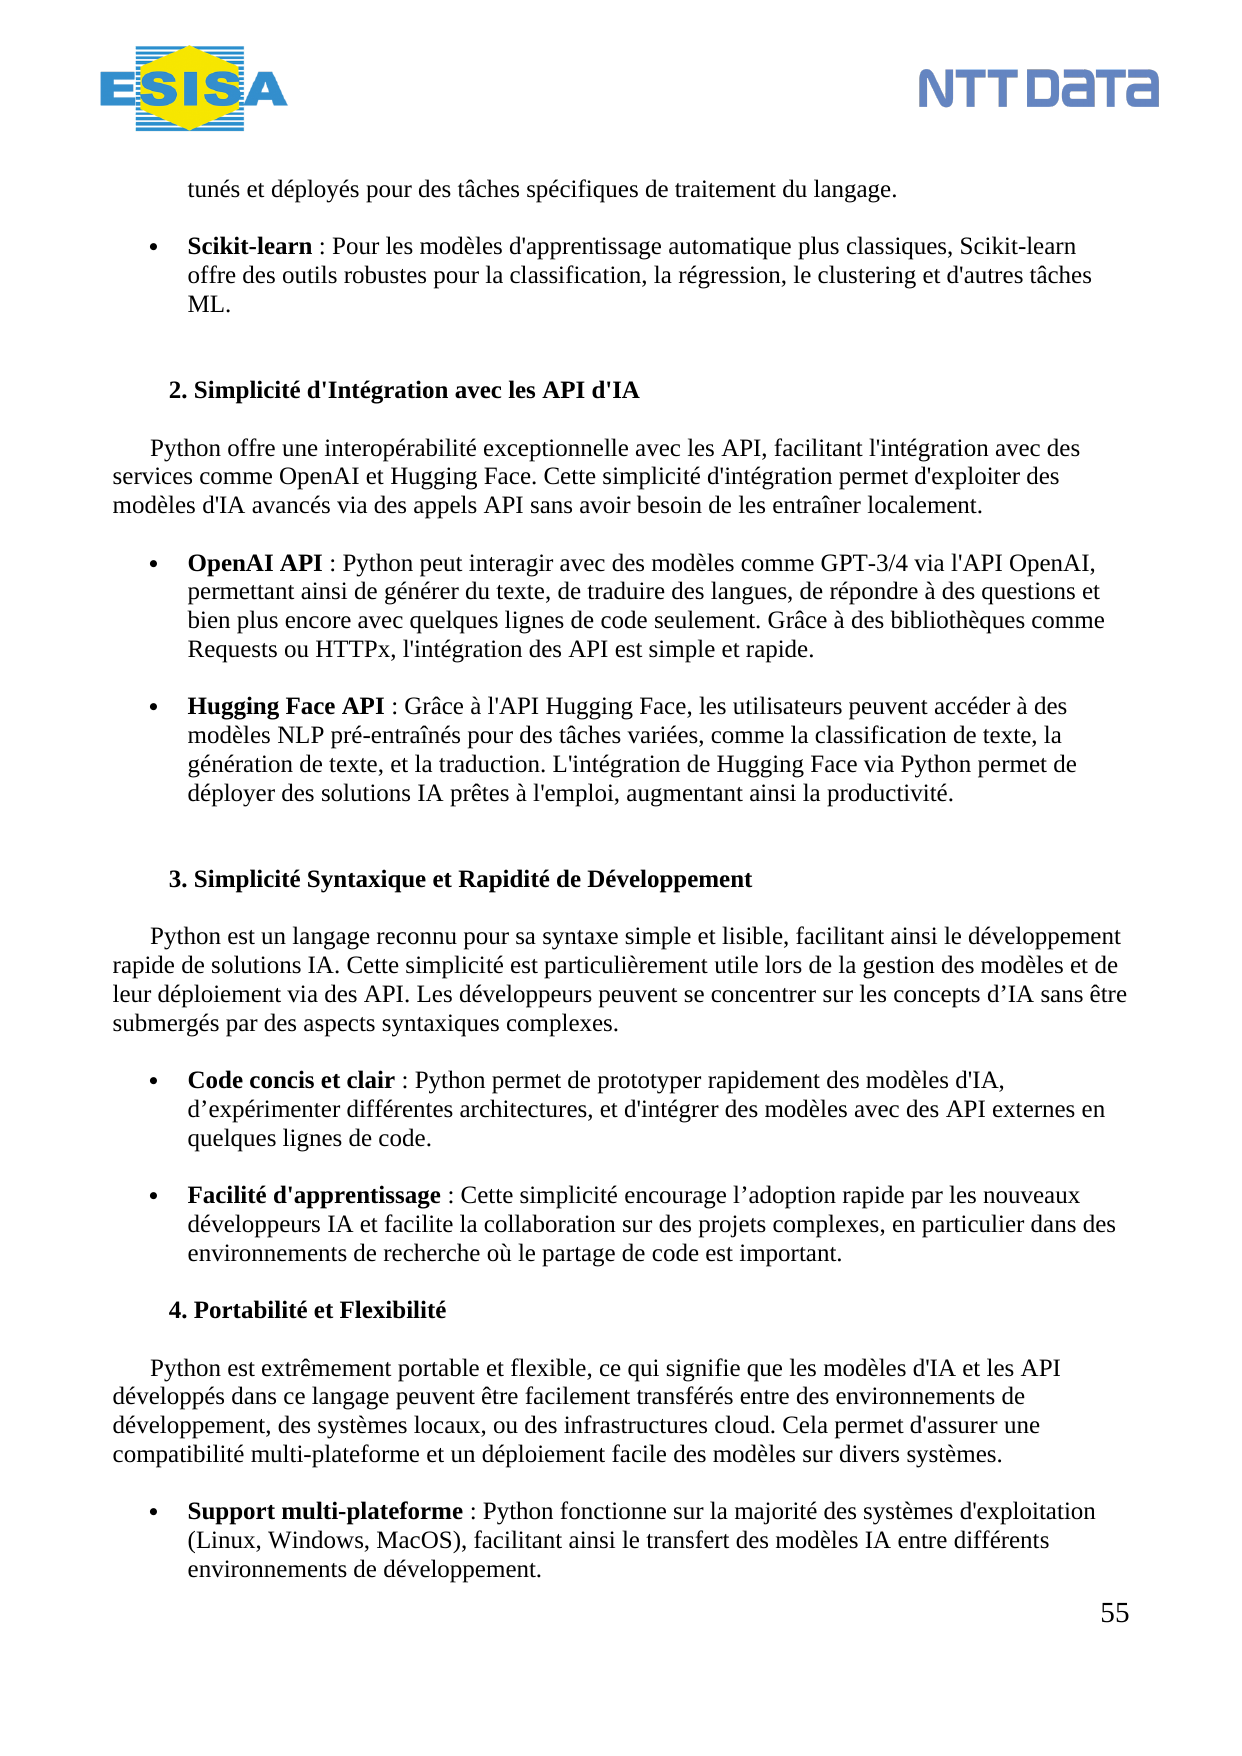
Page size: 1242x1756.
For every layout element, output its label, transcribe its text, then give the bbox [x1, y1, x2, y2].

text Python offre une interopérabilité exceptionnelle avec les API, facilitant l'intégration avec des services comme OpenAI et Hugging Face. Cette simplicité d'intégration permet d'exploiter des modèles d'IA avancés via des appels API sans avoir besoin de les entraîner localement. [112, 433, 1129, 519]
picture [96, 8, 295, 176]
picture [917, 66, 1161, 110]
list Facilité d'apprentissage : Cette simplicité encourage l’adoption rapide par les nouveaux développeurs IA et facilite la collaboration sur des projets complexes, en particulier dans des environnements de recherche où le partage de code est important. [150, 1180, 1129, 1266]
list Code concis et clair : Python permet de prototyper rapidement des modèles d'IA, d’expérimenter différentes architectures, et d'intégrer des modèles avec des API externes en quelques lignes de code. [150, 1065, 1129, 1151]
list Support multi-plateforme : Python fonctionne sur la majorité des systèmes d'exploitation (Linux, Windows, MacOS), facilitant ainsi le transfert des modèles IA entre différents environnements de développement. [150, 1496, 1129, 1583]
list Hugging Face API : Grâce à l'API Hugging Face, les utilisateurs peuvent accéder à des modèles NLP pré-entraînés pour des tâches variées, comme la classification de texte, la génération de texte, et la traduction. L'intégration de Hugging Face via Python permet de déployer des solutions IA prêtes à l'emploi, augmentant ainsi la productivité. [150, 691, 1129, 806]
list Scikit-learn : Pour les modèles d'apprentissage automatique plus classiques, Scikit-learn offre des outils robustes pour la classification, la régression, le clustering et d'autres tâches ML. [150, 231, 1129, 318]
text 3. Simplicité Syntaxique et Rapidité de Développement [169, 864, 1129, 893]
text 4. Portabilité et Flexibilité [169, 1295, 1129, 1324]
list OpenAI API : Python peut interagir avec des modèles comme GPT-3/4 via l'API OpenAI, permettant ainsi de générer du texte, de traduire des langues, de répondre à des questions et bien plus encore avec quelques lignes de code seulement. Grâce à des bibliothèques comme Requests ou HTTPx, l'intégration des API est simple et rapide. [150, 548, 1129, 663]
text Python est un langage reconnu pour sa syntaxe simple et lisible, facilitant ainsi le développement rapide de solutions IA. Cette simplicité est particulièrement utile lors de la gestion des modèles et de leur déploiement via des API. Les développeurs peuvent se concentrer sur les concepts d’IA sans être submergés par des aspects syntaxiques complexes. [112, 921, 1129, 1036]
text Python est extrêmement portable et flexible, ce qui signifie que les modèles d'IA et les API développés dans ce langage peuvent être facilement transférés entre des environnements de développement, des systèmes locaux, ou des infrastructures cloud. Cela permet d'assurer une compatibilité multi-plateforme et un déploiement facile des modèles sur divers systèmes. [112, 1353, 1129, 1468]
text 2. Simplicité d'Intégration avec les API d'IA [169, 375, 1129, 404]
